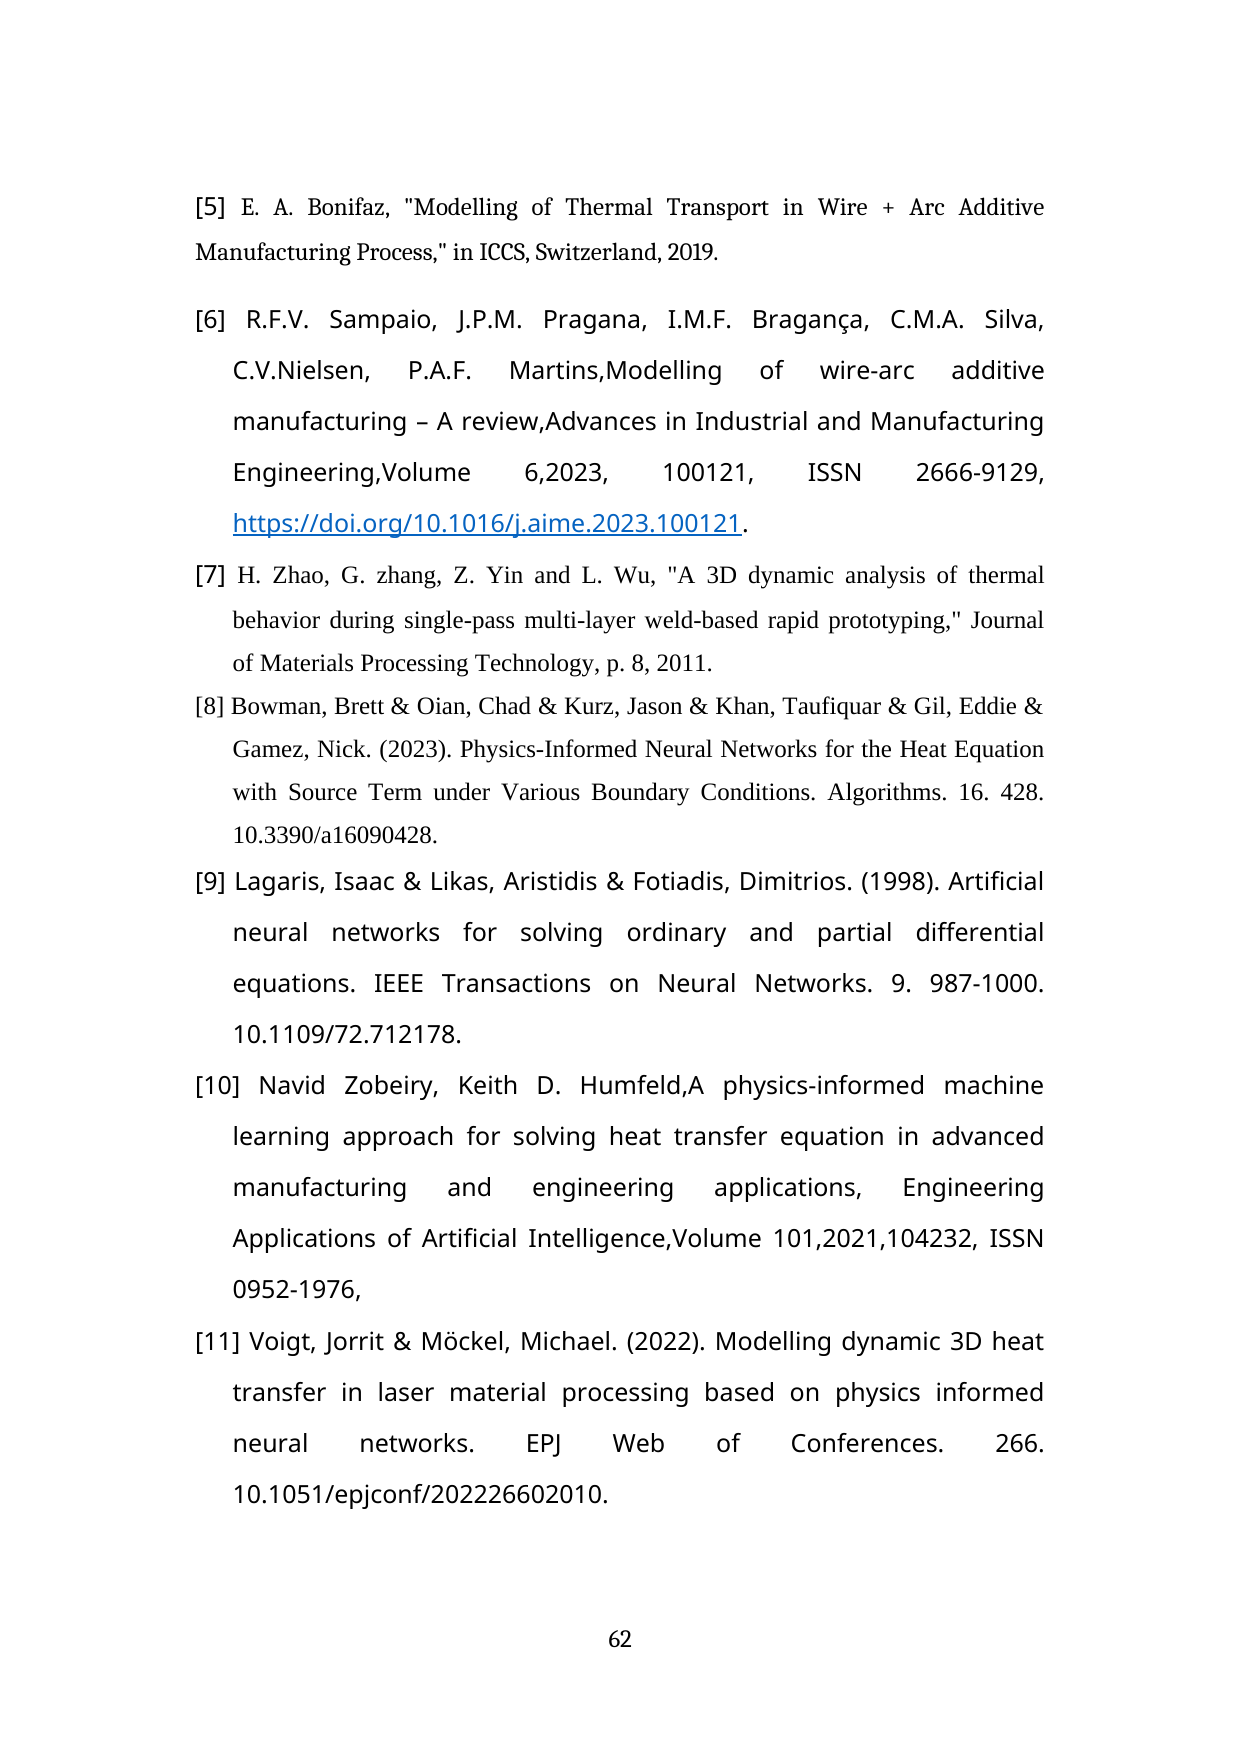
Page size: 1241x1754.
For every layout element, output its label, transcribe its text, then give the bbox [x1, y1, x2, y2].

list [10] Navid Zobeiry, Keith D. Humfeld,A physics-informed machine learning approach for solving heat transfer equation in advanced manufacturing and engineering applications, Engineering Applications of Artificial Intelligence,Volume 101,2021,104232, ISSN 0952-1976, [195, 1068, 1045, 1306]
list [8] Bowman, Brett & Oian, Chad & Kurz, Jason & Khan, Taufiquar & Gil, Eddie & Gamez, Nick. (2023). Physics-Informed Neural Networks for the Heat Equation with Source Term under Various Boundary Conditions. Algorithms. 16. 428. 10.3390/a16090428. [195, 691, 1045, 849]
text [5] E. A. Bonifaz, "Modelling of Thermal Transport in Wire + Arc Additive Manufacturing Process," in ICCS, Switzerland, 2019. [195, 189, 1045, 266]
list [6] R.F.V. Sampaio, J.P.M. Pragana, I.M.F. Bragança, C.M.A. Silva, C.V.Nielsen, P.A.F. Martins,Modelling of wire-arc additive manufacturing – A review,Advances in Industrial and Manufacturing Engineering,Volume 6,2023, 100121, ISSN 2666-9129, https://doi.org/10.1016/j.aime.2023.100121. [195, 301, 1045, 539]
list [7] H. Zhao, G. zhang, Z. Yin and L. Wu, "A 3D dynamic analysis of thermal behavior during single-pass multi-layer weld-based rapid prototyping," Journal of Materials Processing Technology, p. 8, 2011. [195, 557, 1045, 677]
list [9] Lagaris, Isaac & Likas, Aristidis & Fotiadis, Dimitrios. (1998). Artificial neural networks for solving ordinary and partial differential equations. IEEE Transactions on Neural Networks. 9. 987-1000. 10.1109/72.712178. [195, 864, 1045, 1051]
list [11] Voigt, Jorrit & Möckel, Michael. (2022). Modelling dynamic 3D heat transfer in laser material processing based on physics informed neural networks. EPJ Web of Conferences. 266. 10.1051/epjconf/202226602010. [195, 1323, 1045, 1510]
